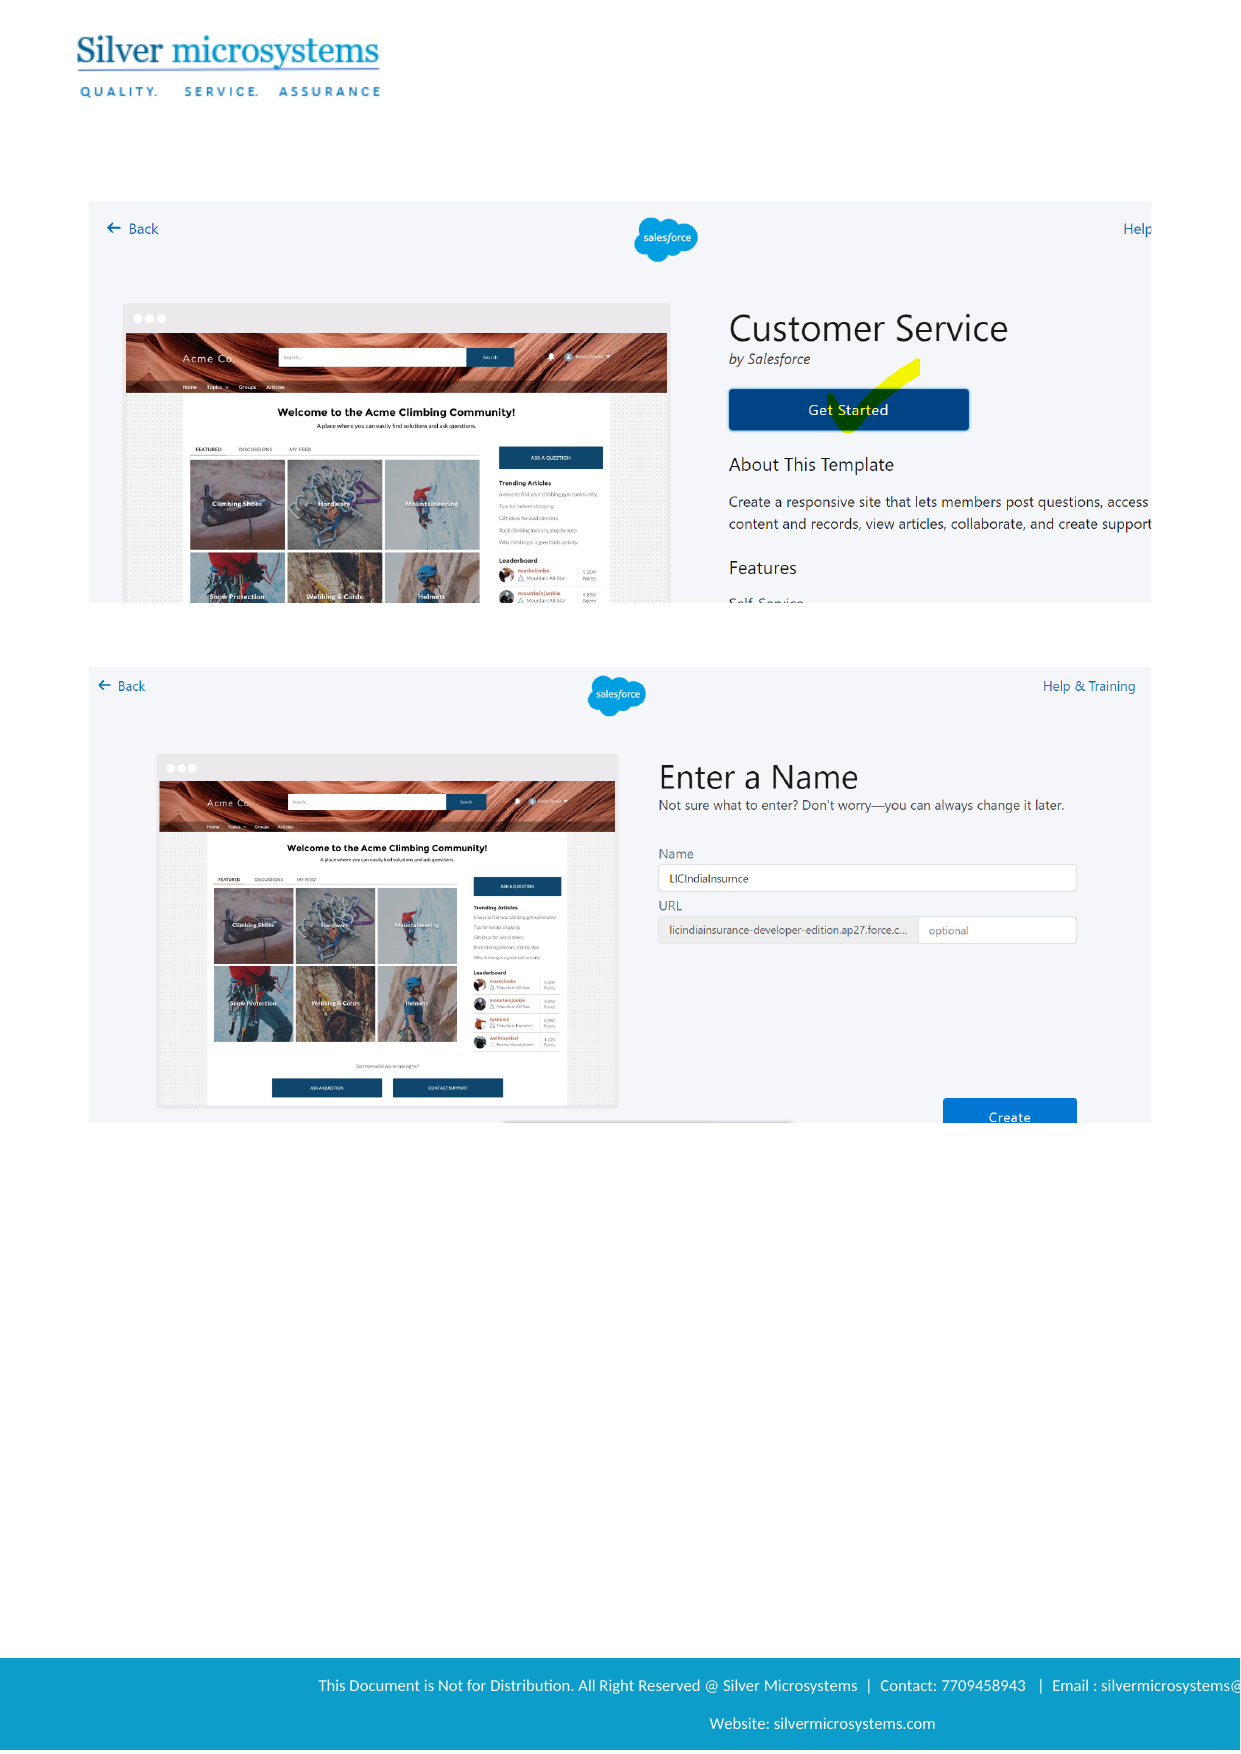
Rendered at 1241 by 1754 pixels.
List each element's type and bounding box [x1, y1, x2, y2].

picture [88, 667, 1152, 1123]
picture [69, 31, 386, 100]
picture [88, 201, 1152, 603]
